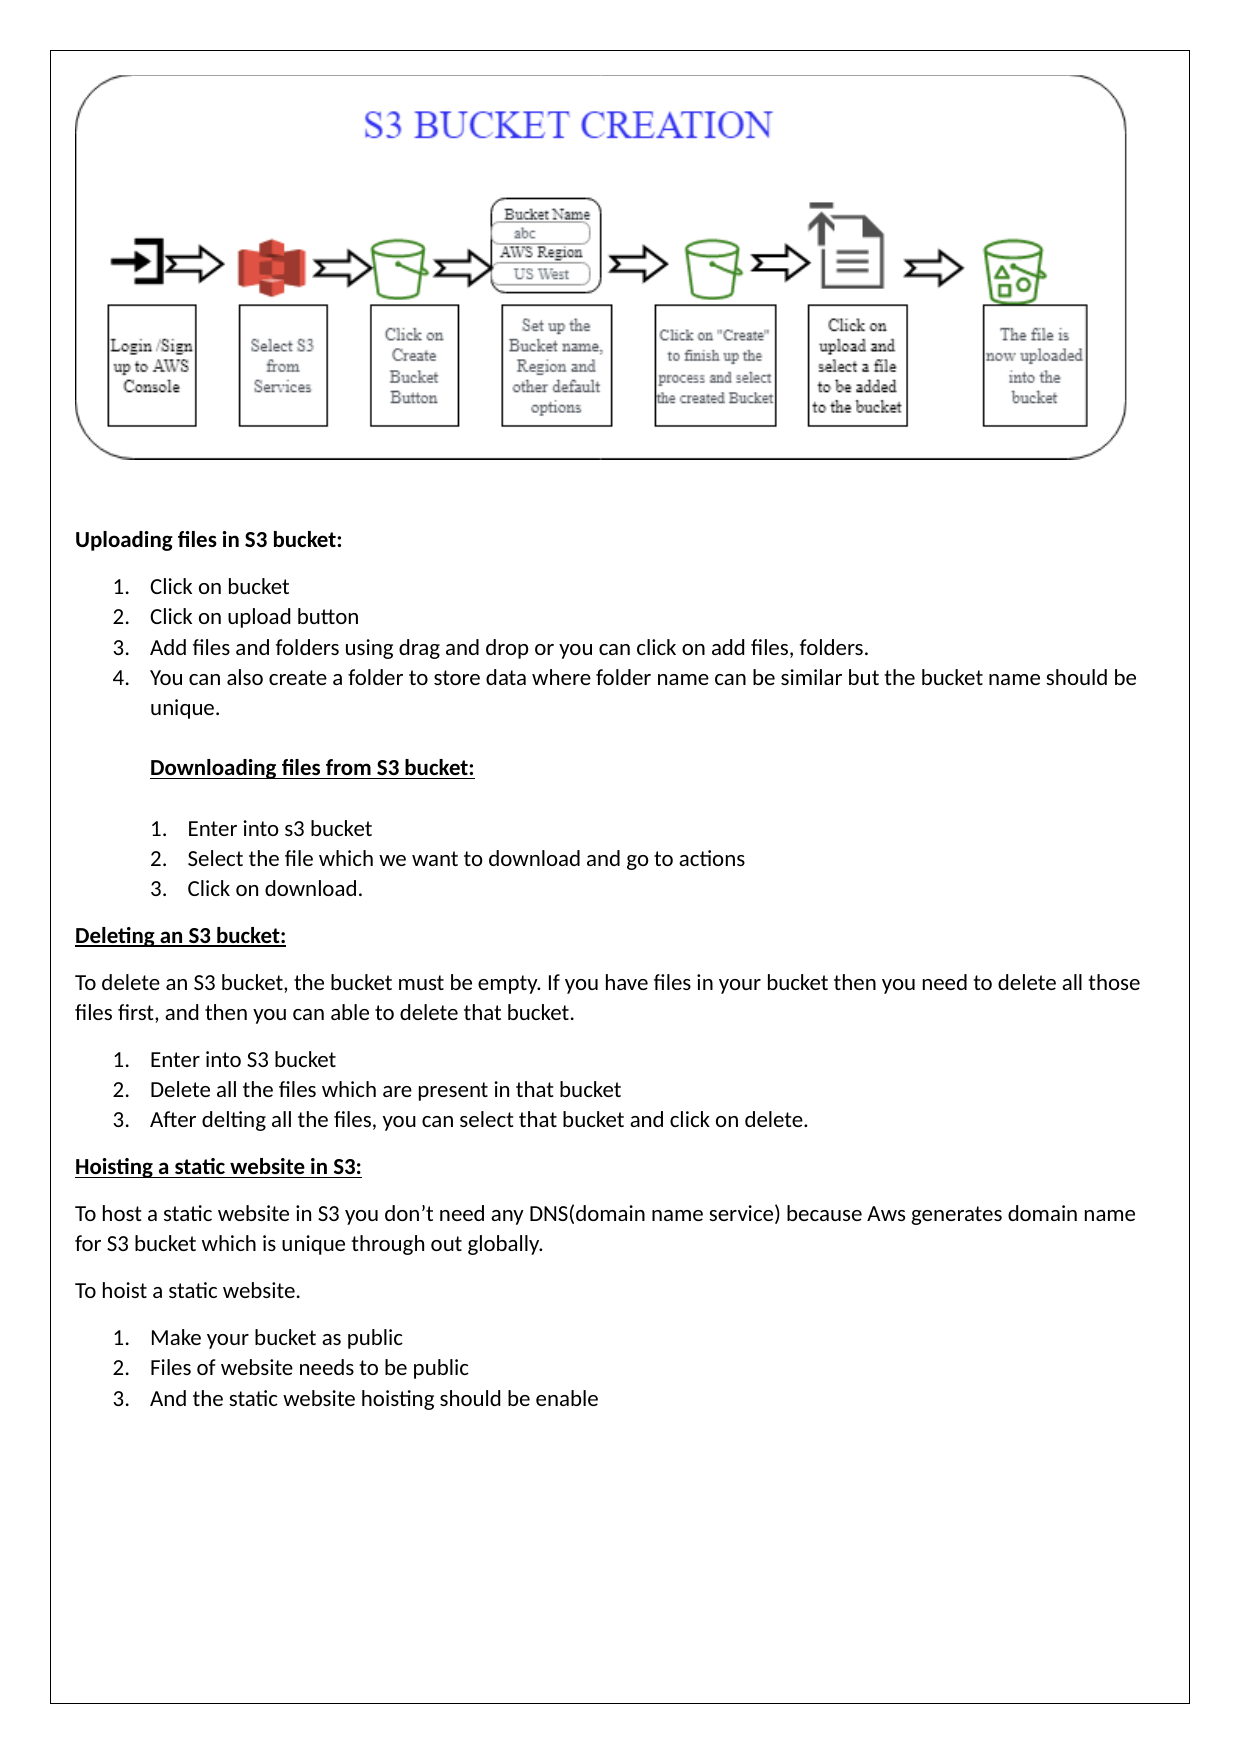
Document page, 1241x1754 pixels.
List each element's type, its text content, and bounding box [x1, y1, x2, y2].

list Enter into S3 bucket [112, 1045, 1165, 1073]
list Enter into s3 bucket [150, 814, 1165, 842]
list Downloading files from S3 bucket: [150, 753, 1165, 782]
text To host a static website in S3 you don’t need any DNS(domain name service) because Aws generates domain name for S3 bucket which is unique through out globally. [75, 1199, 1165, 1258]
text To hoist a static website. [75, 1276, 1165, 1304]
text Deleting an S3 bucket: [75, 921, 1165, 949]
list You can also create a folder to store data where folder name can be similar but the bucket name should be unique. [112, 663, 1165, 721]
list Click on bucket [112, 572, 1165, 600]
text To delete an S3 bucket, the bucket must be empty. If you have files in your bucket then you need to delete all those files first, and then you can able to delete that bucket. [75, 968, 1165, 1026]
list Click on download. [150, 874, 1165, 902]
list Add files and folders using drag and drop or you can click on add files, folders. [112, 633, 1165, 661]
picture [75, 75, 1127, 460]
list Click on upload button [112, 602, 1165, 631]
list Make your bucket as public [112, 1323, 1165, 1351]
text Uploading files in S3 bucket: [75, 525, 1165, 553]
list Select the file which we want to download and go to actions [150, 844, 1165, 872]
list Files of website needs to be public [112, 1353, 1165, 1382]
list Delete all the files which are present in that bucket [112, 1075, 1165, 1103]
list And the static website hoisting should be enable [112, 1384, 1165, 1412]
text Hoisting a static website in S3: [75, 1152, 1165, 1181]
list After delting all the files, you can select that bucket and click on delete. [112, 1106, 1165, 1134]
